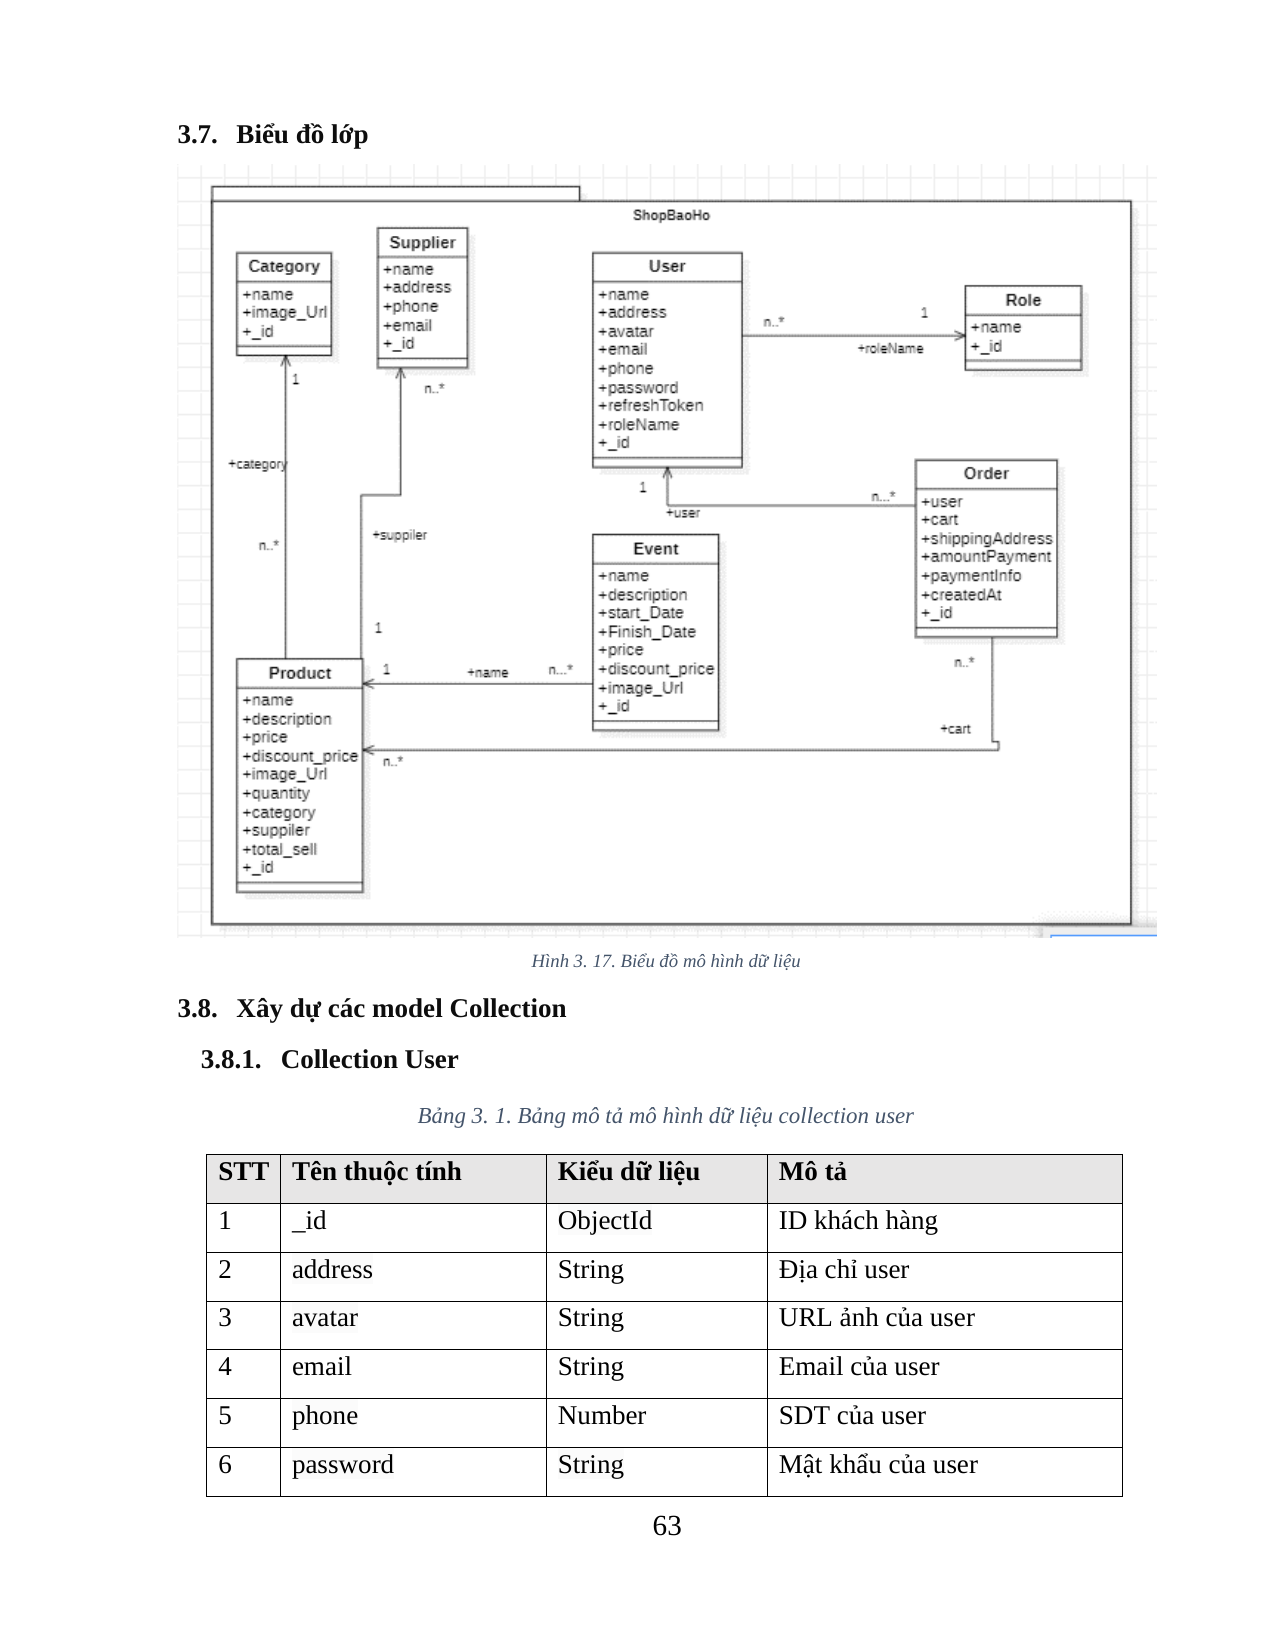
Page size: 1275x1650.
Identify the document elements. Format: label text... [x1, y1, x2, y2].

table_header Mô tả [768, 1155, 1122, 1203]
table_cell Email của user [768, 1350, 1122, 1398]
text Xây dự các model Collection [177, 993, 1157, 1024]
table_cell ID khách hàng [768, 1204, 1122, 1252]
table_cell Number [547, 1399, 767, 1447]
table_cell String [547, 1253, 767, 1301]
picture [177, 164, 1157, 938]
text Biểu đồ lớp [177, 118, 1157, 149]
table_cell Địa chỉ user [768, 1253, 1122, 1301]
table_cell String [547, 1350, 767, 1398]
table_header Kiểu dữ liệu [547, 1155, 767, 1203]
table_cell ObjectId [547, 1204, 767, 1252]
table_cell String [547, 1302, 767, 1349]
table_cell avatar [281, 1302, 546, 1349]
table_cell 1 [207, 1204, 280, 1252]
table_cell SDT của user [768, 1399, 1122, 1447]
table_cell 5 [207, 1399, 280, 1447]
table_cell String [547, 1448, 767, 1496]
table_cell address [281, 1253, 546, 1301]
table_cell URL ảnh của user [768, 1302, 1122, 1349]
table_header STT [207, 1155, 280, 1203]
text Collection User [201, 1043, 1157, 1074]
table_cell email [281, 1350, 546, 1398]
table_cell Mật khẩu của user [768, 1448, 1122, 1496]
table_cell 6 [207, 1448, 280, 1496]
table_cell 4 [207, 1350, 280, 1398]
table_cell phone [281, 1399, 546, 1447]
table_cell 3 [207, 1302, 280, 1349]
table_header Tên thuộc tính [281, 1155, 546, 1203]
table_cell 2 [207, 1253, 280, 1301]
table_cell _id [281, 1204, 546, 1252]
table_cell password [281, 1448, 546, 1496]
